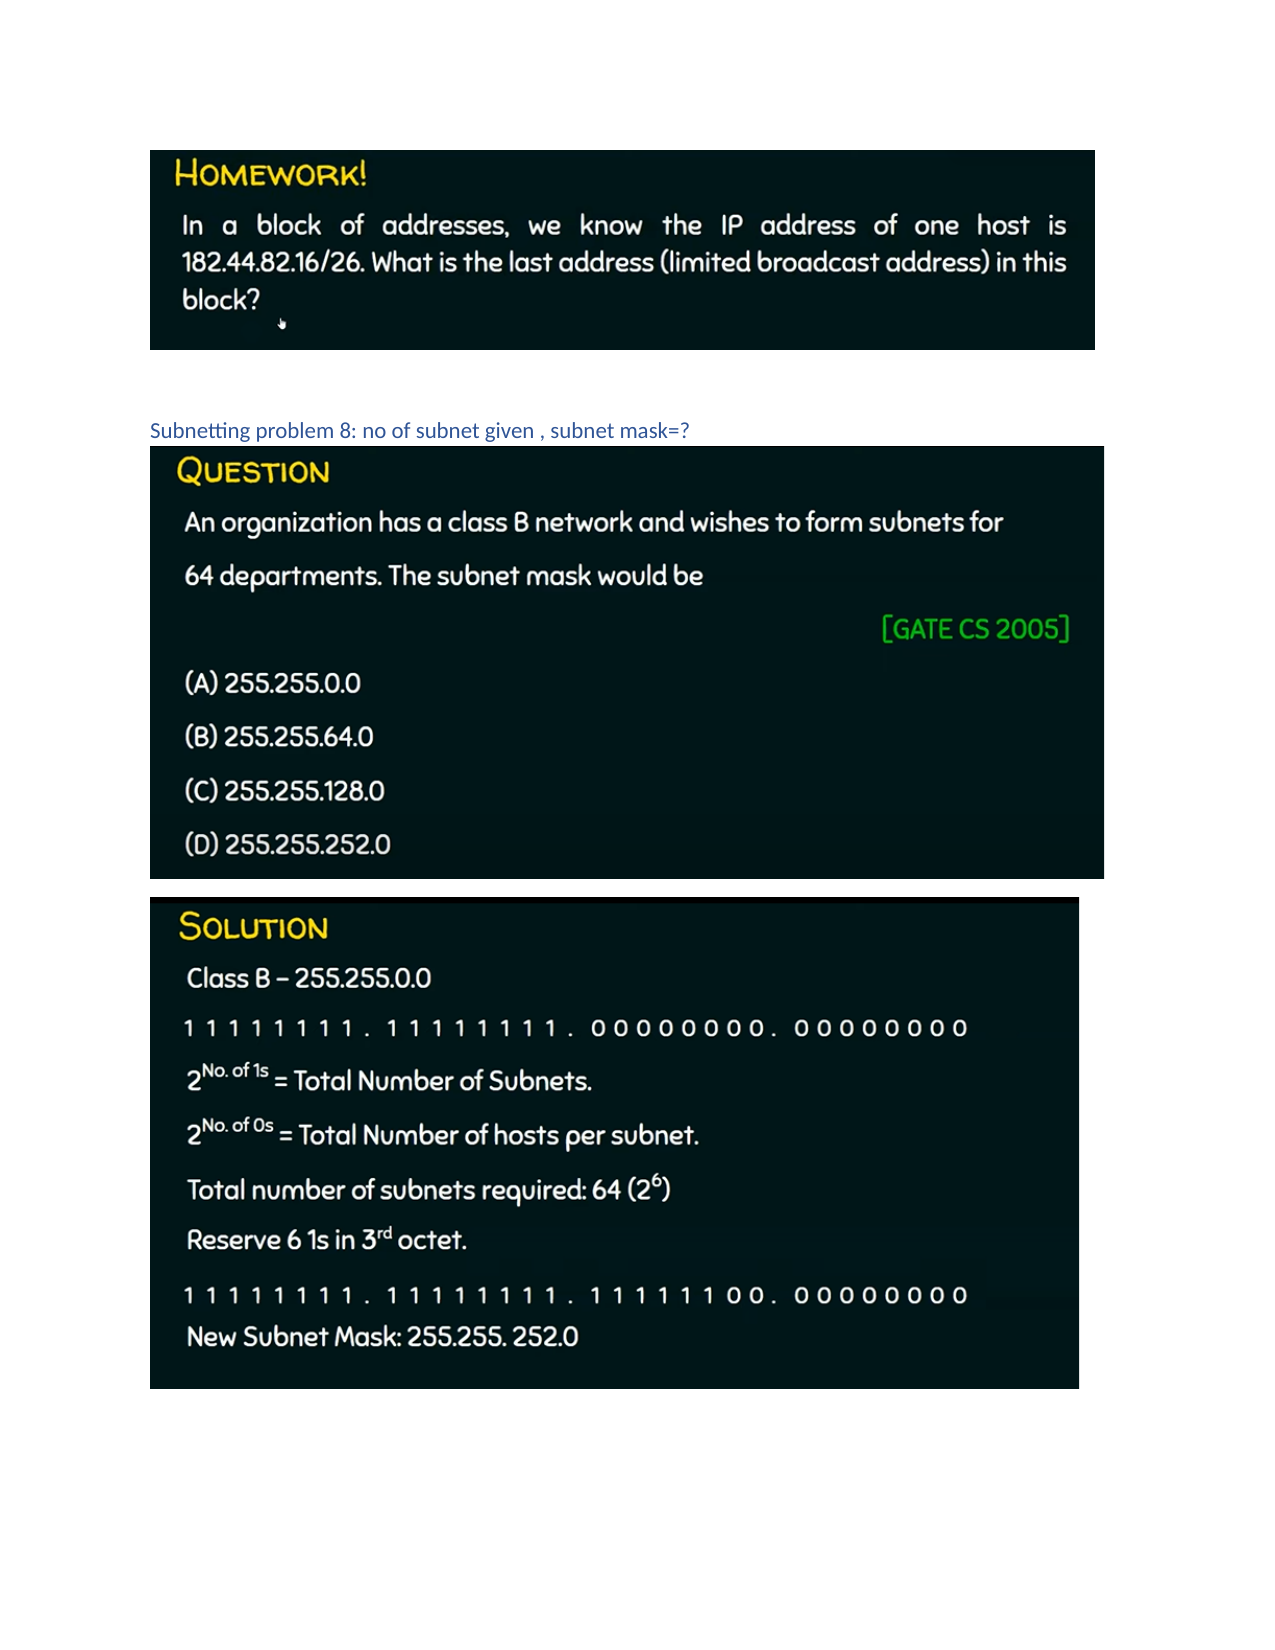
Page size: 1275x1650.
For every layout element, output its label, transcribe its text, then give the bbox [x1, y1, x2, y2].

picture [150, 446, 1105, 879]
picture [150, 150, 1095, 350]
subtitle Subnetting problem 8: no of subnet given , subnet mask=? [150, 416, 1125, 444]
picture [150, 897, 1080, 1389]
